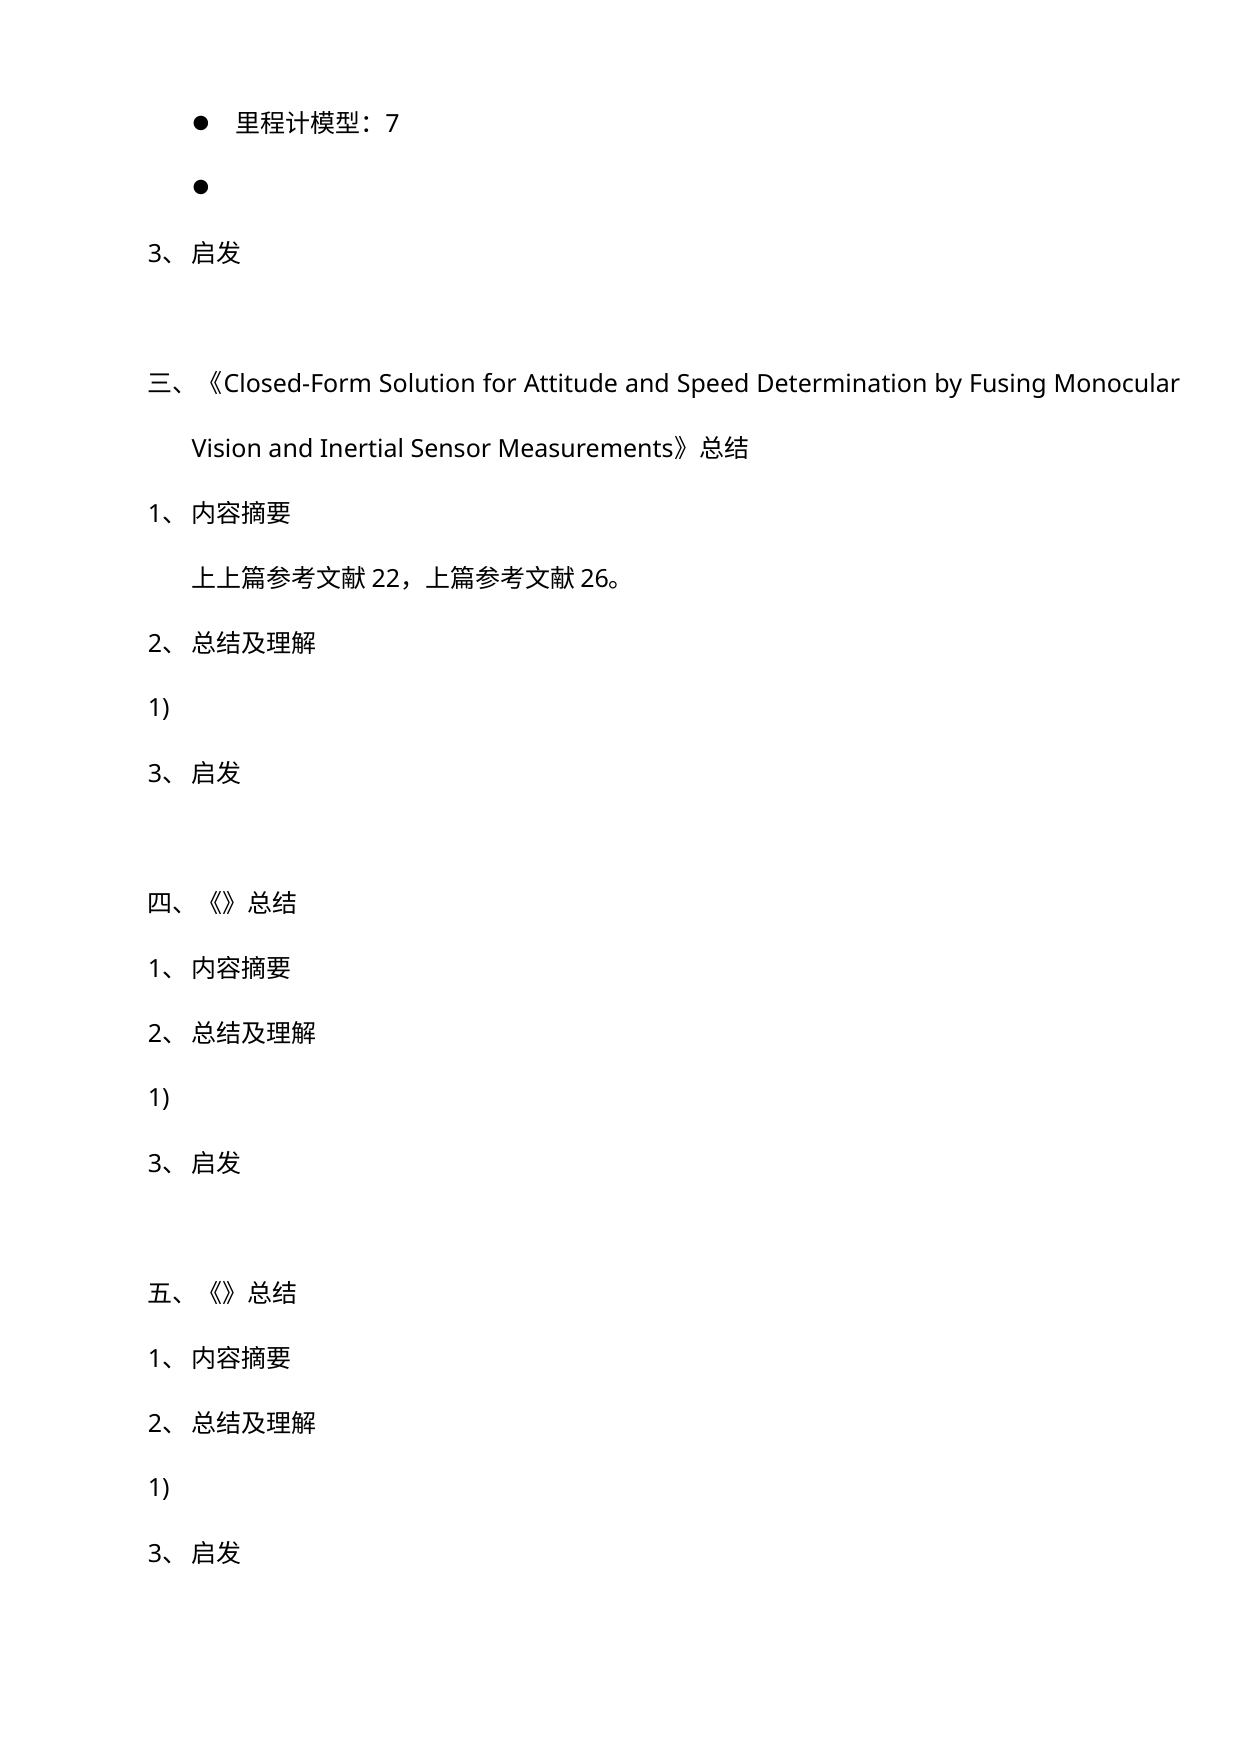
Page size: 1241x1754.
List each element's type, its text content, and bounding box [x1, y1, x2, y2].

list 内容摘要 [148, 934, 1181, 999]
list 内容摘要 [148, 479, 1181, 544]
list 《》总结 [148, 869, 1181, 934]
list 《》总结 [148, 1259, 1181, 1324]
list 启发 [148, 1519, 1181, 1584]
list 启发 [148, 219, 1181, 284]
list 总结及理解 [148, 1389, 1181, 1454]
list 启发 [148, 739, 1181, 804]
list 内容摘要 [148, 1324, 1181, 1389]
list 里程计模型：7 [191, 89, 1181, 154]
list 总结及理解 [148, 999, 1181, 1064]
list 启发 [148, 1129, 1181, 1194]
list 上上篇参考文献22，上篇参考文献26。 [191, 544, 1181, 609]
list 总结及理解 [148, 609, 1181, 674]
list 《Closed-Form Solution for Attitude and Speed Determination by Fusing Monocular Vision and Inertial Sensor Measurements》总结 [148, 349, 1181, 479]
